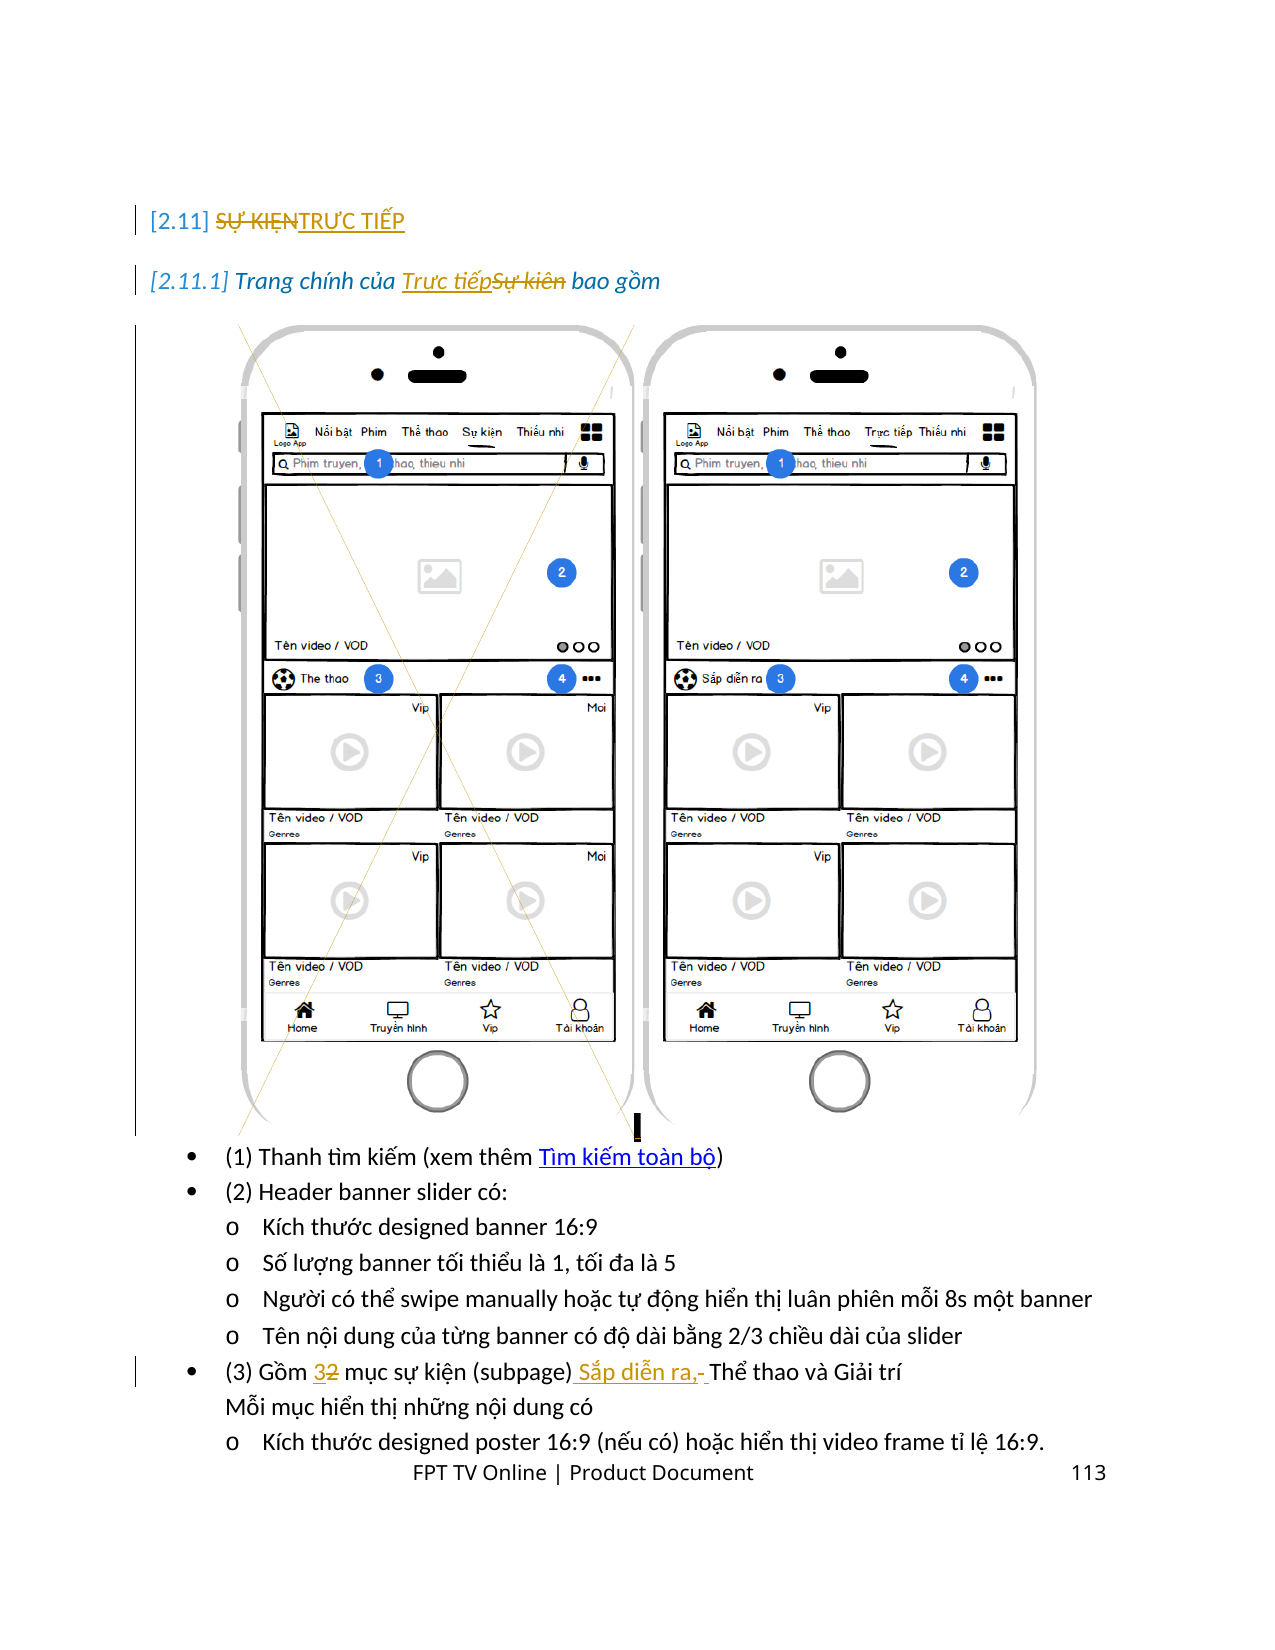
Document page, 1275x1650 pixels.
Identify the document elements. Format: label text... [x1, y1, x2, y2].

picture [437, 326, 635, 1133]
list Kích thước designed banner 16:9 [225, 1211, 1125, 1242]
list Người có thể swipe manually hoặc tự động hiển thị luân phiên mỗi 8s một banner [225, 1283, 1125, 1315]
picture [640, 325, 1037, 1137]
list Số lượng banner tối thiểu là 1, tối đa là 5 [225, 1247, 1125, 1279]
subtitle Trang chính của bao gồm [150, 265, 1125, 295]
list Mỗi mục hiển thị những nội dung có [225, 1391, 1125, 1422]
picture [238, 327, 435, 1134]
picture [239, 733, 634, 1137]
picture [239, 325, 633, 728]
list (1) Thanh tìm kiếm (xem thêm Tìm kiếm toàn bộ) [187, 1141, 1125, 1171]
list Kích thước designed poster 16:9 (nếu có) hoặc hiển thị video frame tỉ lệ 16:9. [225, 1426, 1125, 1458]
list (2) Header banner slider có: [187, 1176, 1125, 1206]
list (3) Gồm mục sự kiện (subpage)Thể thao và Giải trí [187, 1356, 1125, 1387]
list Tên nội dung của từng banner có độ dài bằng 2/3 chiều dài của slider [225, 1320, 1125, 1352]
